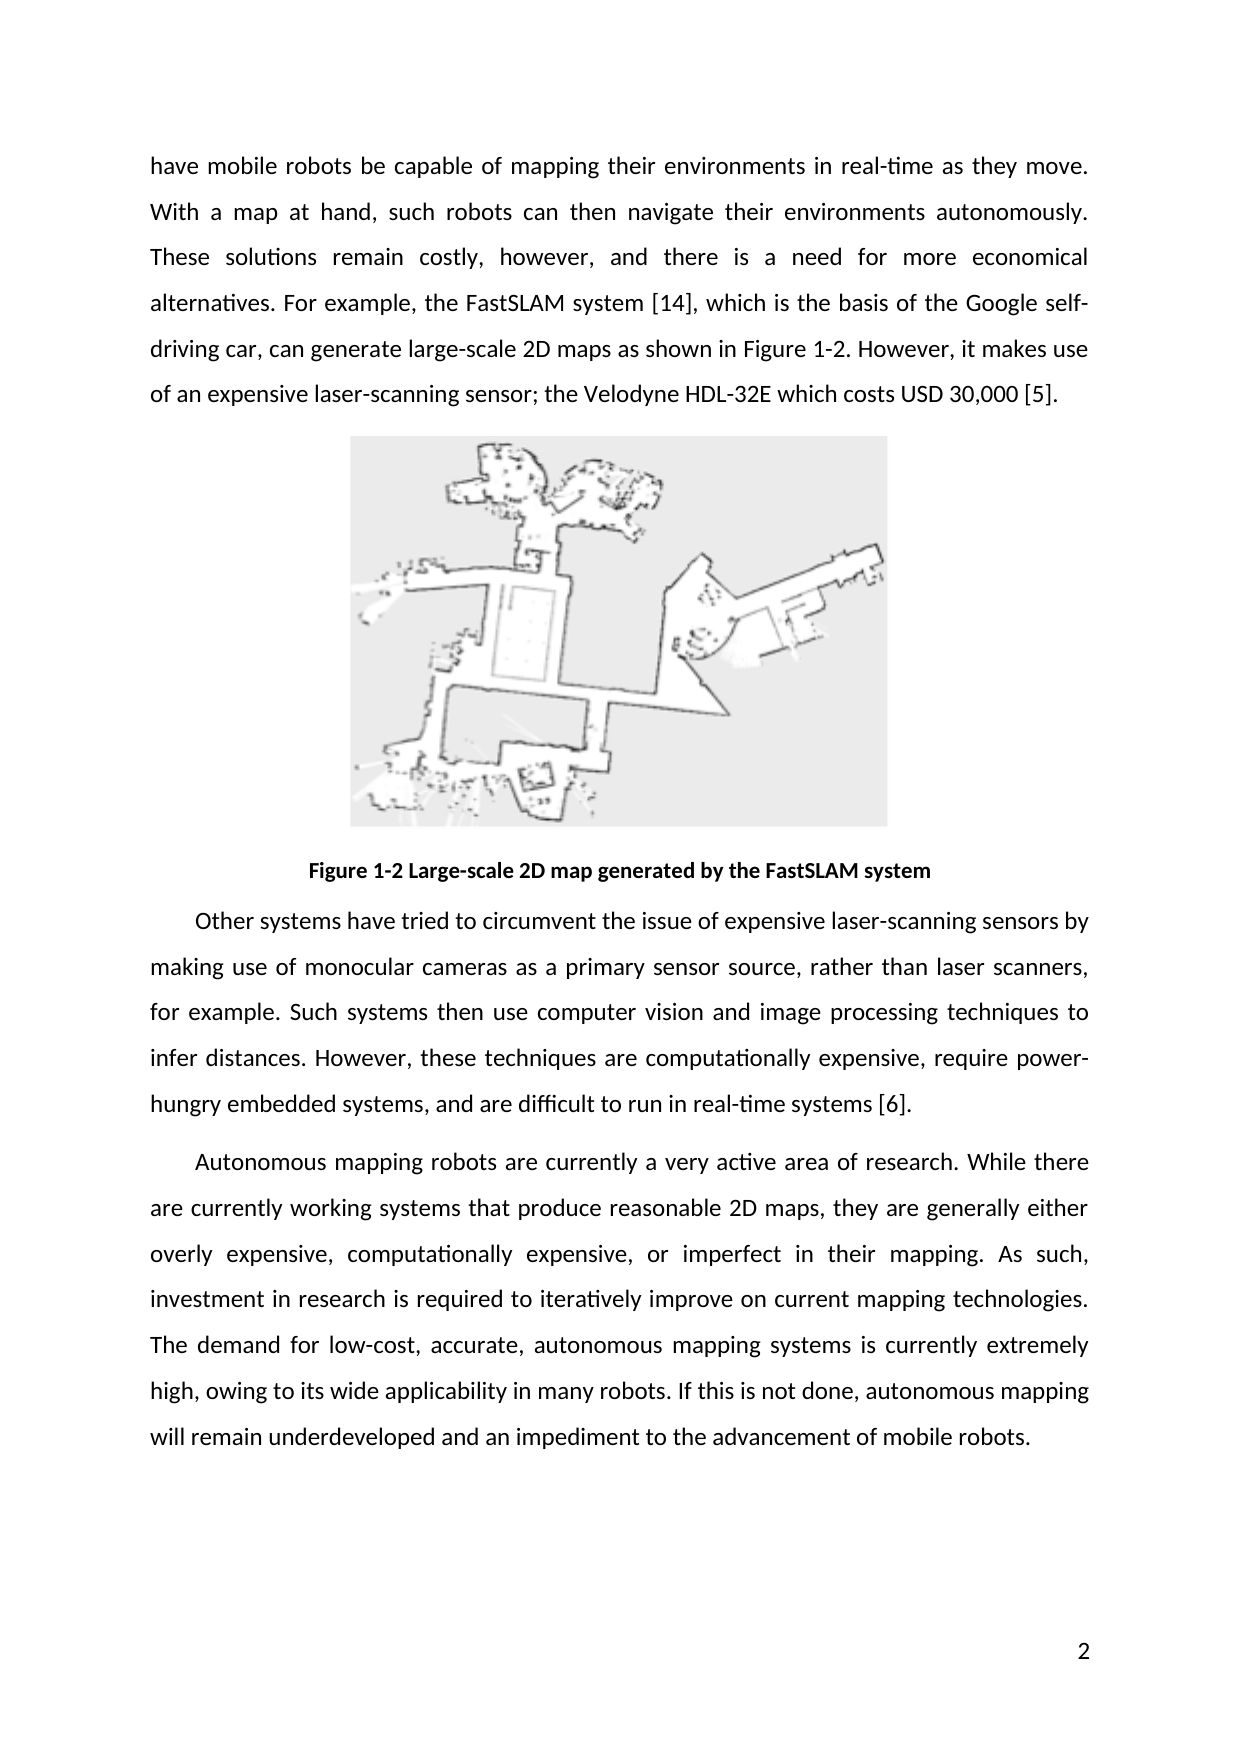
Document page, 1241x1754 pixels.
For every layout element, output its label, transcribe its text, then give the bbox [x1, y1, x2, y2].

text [150, 150, 1090, 409]
text Autonomous mapping robots are currently a very active area of research. While there are currently working systems that produce reasonable 2D maps, they are generally either overly expensive, computationally expensive, or imperfect in their mapping. As such, investment in research is required to iteratively improve on current mapping technologies. The demand for low-cost, accurate, autonomous mapping systems is currently extremely high, owing to its wide applicability in many robots. If this is not done, autonomous mapping will remain underdeveloped and an impediment to the advancement of mobile robots. [150, 1146, 1090, 1451]
text Other systems have tried to circumvent the issue of expensive laser-scanning sensors by making use of monocular cameras as a primary sensor source, rather than laser scanners, for example. Such systems then use computer vision and image processing techniques to infer distances. However, these techniques are computationally expensive, require power-hungry embedded systems, and are difficult to run in real-time systems [6]. [150, 905, 1090, 1118]
picture [350, 436, 890, 829]
